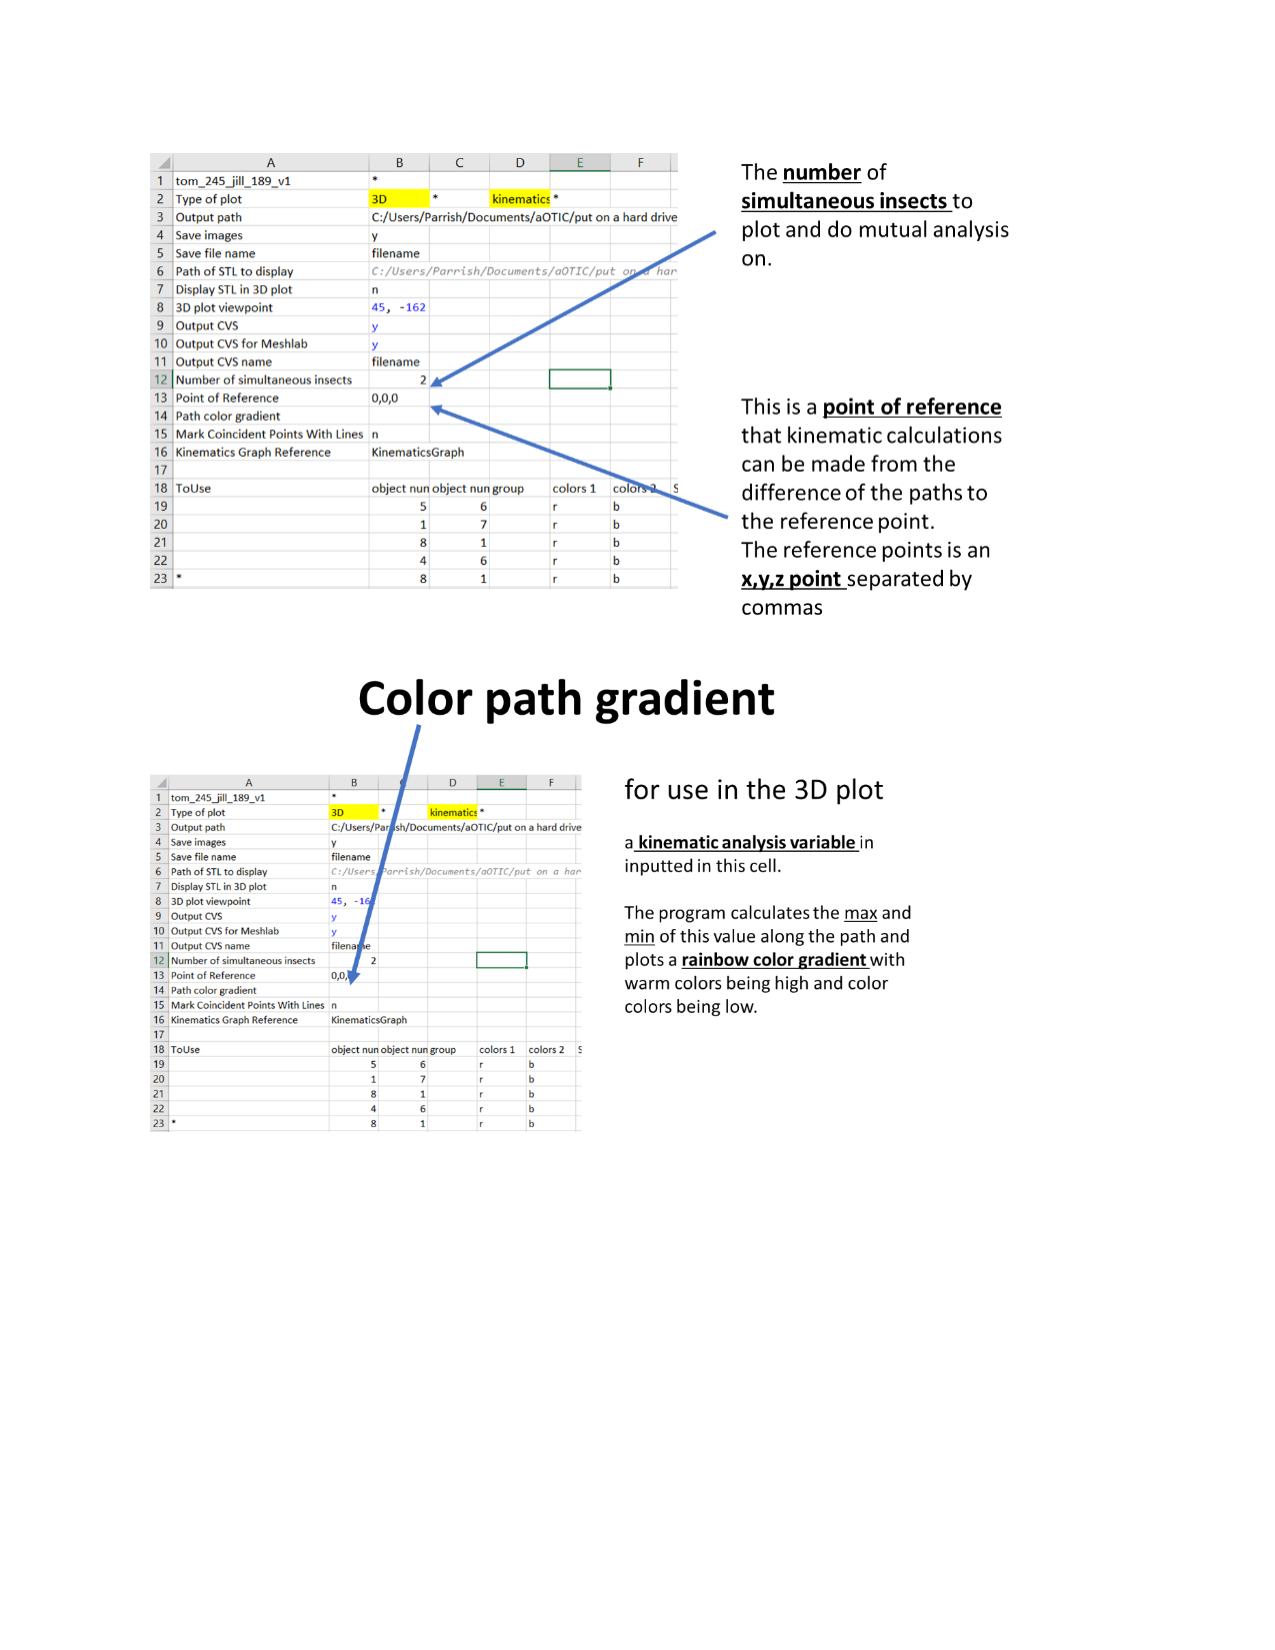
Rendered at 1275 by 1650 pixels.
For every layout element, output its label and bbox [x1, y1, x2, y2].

picture [150, 651, 1005, 1132]
picture [150, 150, 1029, 636]
